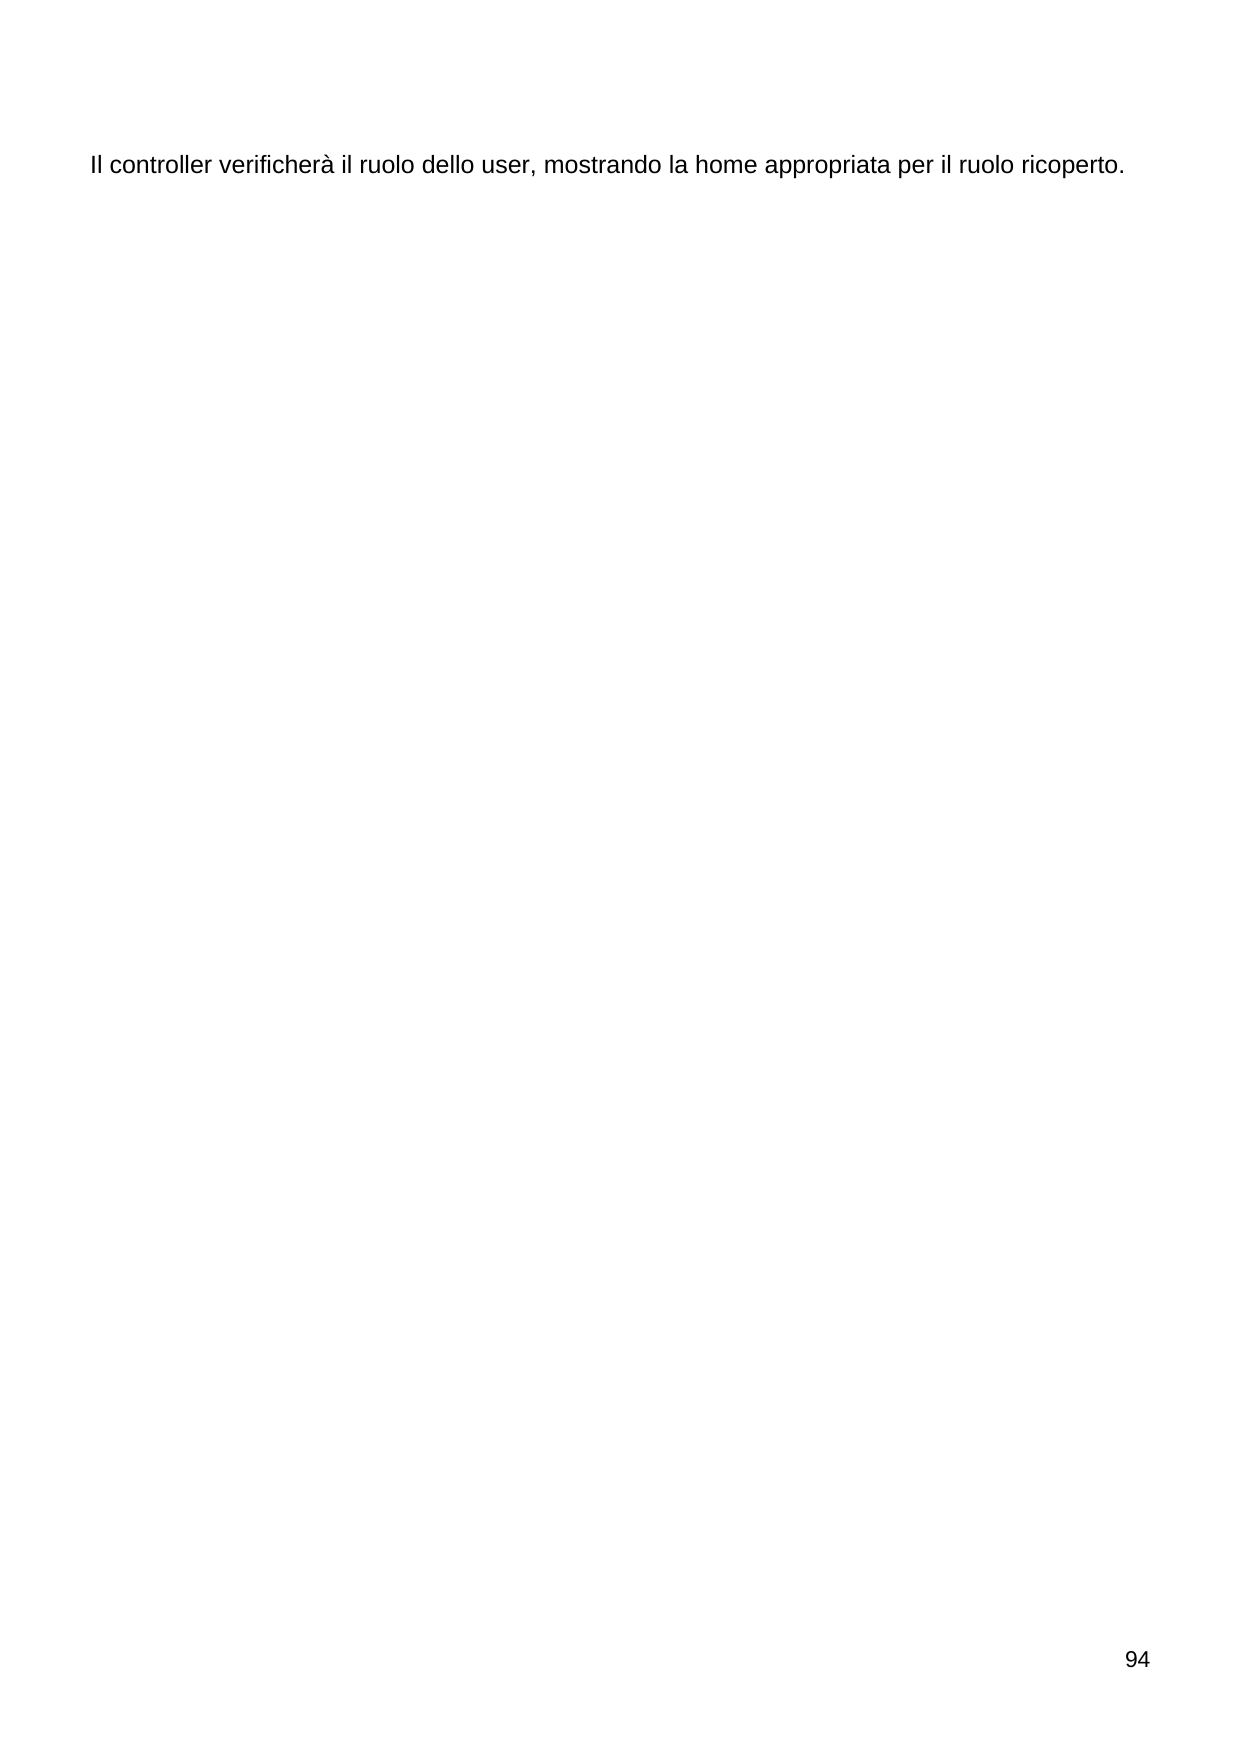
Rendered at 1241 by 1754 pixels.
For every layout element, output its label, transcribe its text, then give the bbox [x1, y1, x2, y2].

text Il controller verificherà il ruolo dello user, mostrando la home appropriata per il ruolo ricoperto. [90, 150, 1150, 179]
